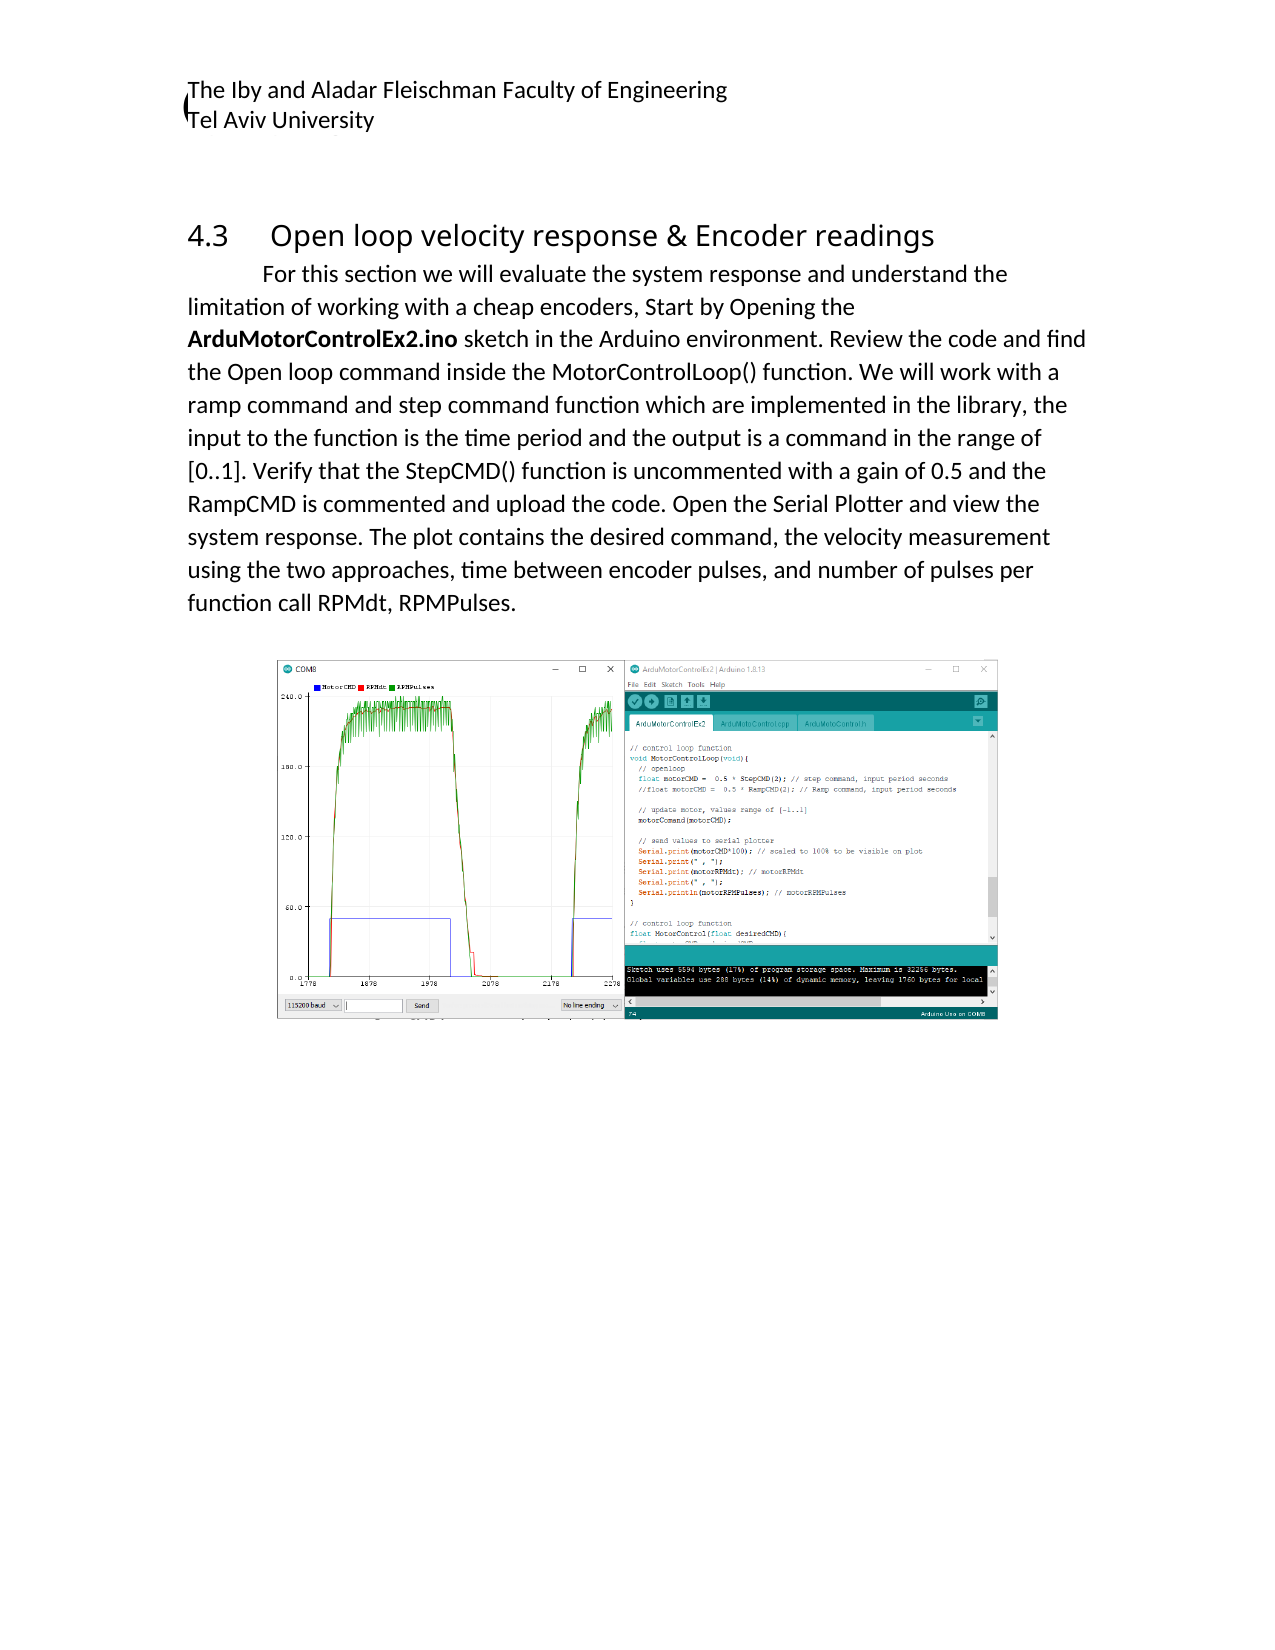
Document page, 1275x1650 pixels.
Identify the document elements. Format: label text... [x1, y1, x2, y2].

picture [182, 79, 361, 137]
picture [277, 659, 998, 1020]
text For this section we will evaluate the system response and understand the limitation of working with a cheap encoders, Start by Opening the ArduMotorControlEx2.ino sketch in the Arduino environment. Review the code and find the Open loop command inside the MotorControlLoop() function. We will work with a ramp command and step command function which are implemented in the library, the input to the function is the time period and the output is a command in the range of [0..1]. Verify that the StepCMD() function is uncommented with a gain of 0.5 and the RampCMD is commented and upload the code. Open the Serial Plotter and view the system response. The plot contains the desired command, the velocity measurement using the two approaches, time between encoder pulses, and number of pulses per function call RPMdt, RPMPulses. [187, 258, 1087, 617]
subtitle Open loop velocity response & Encoder readings [187, 215, 1087, 254]
